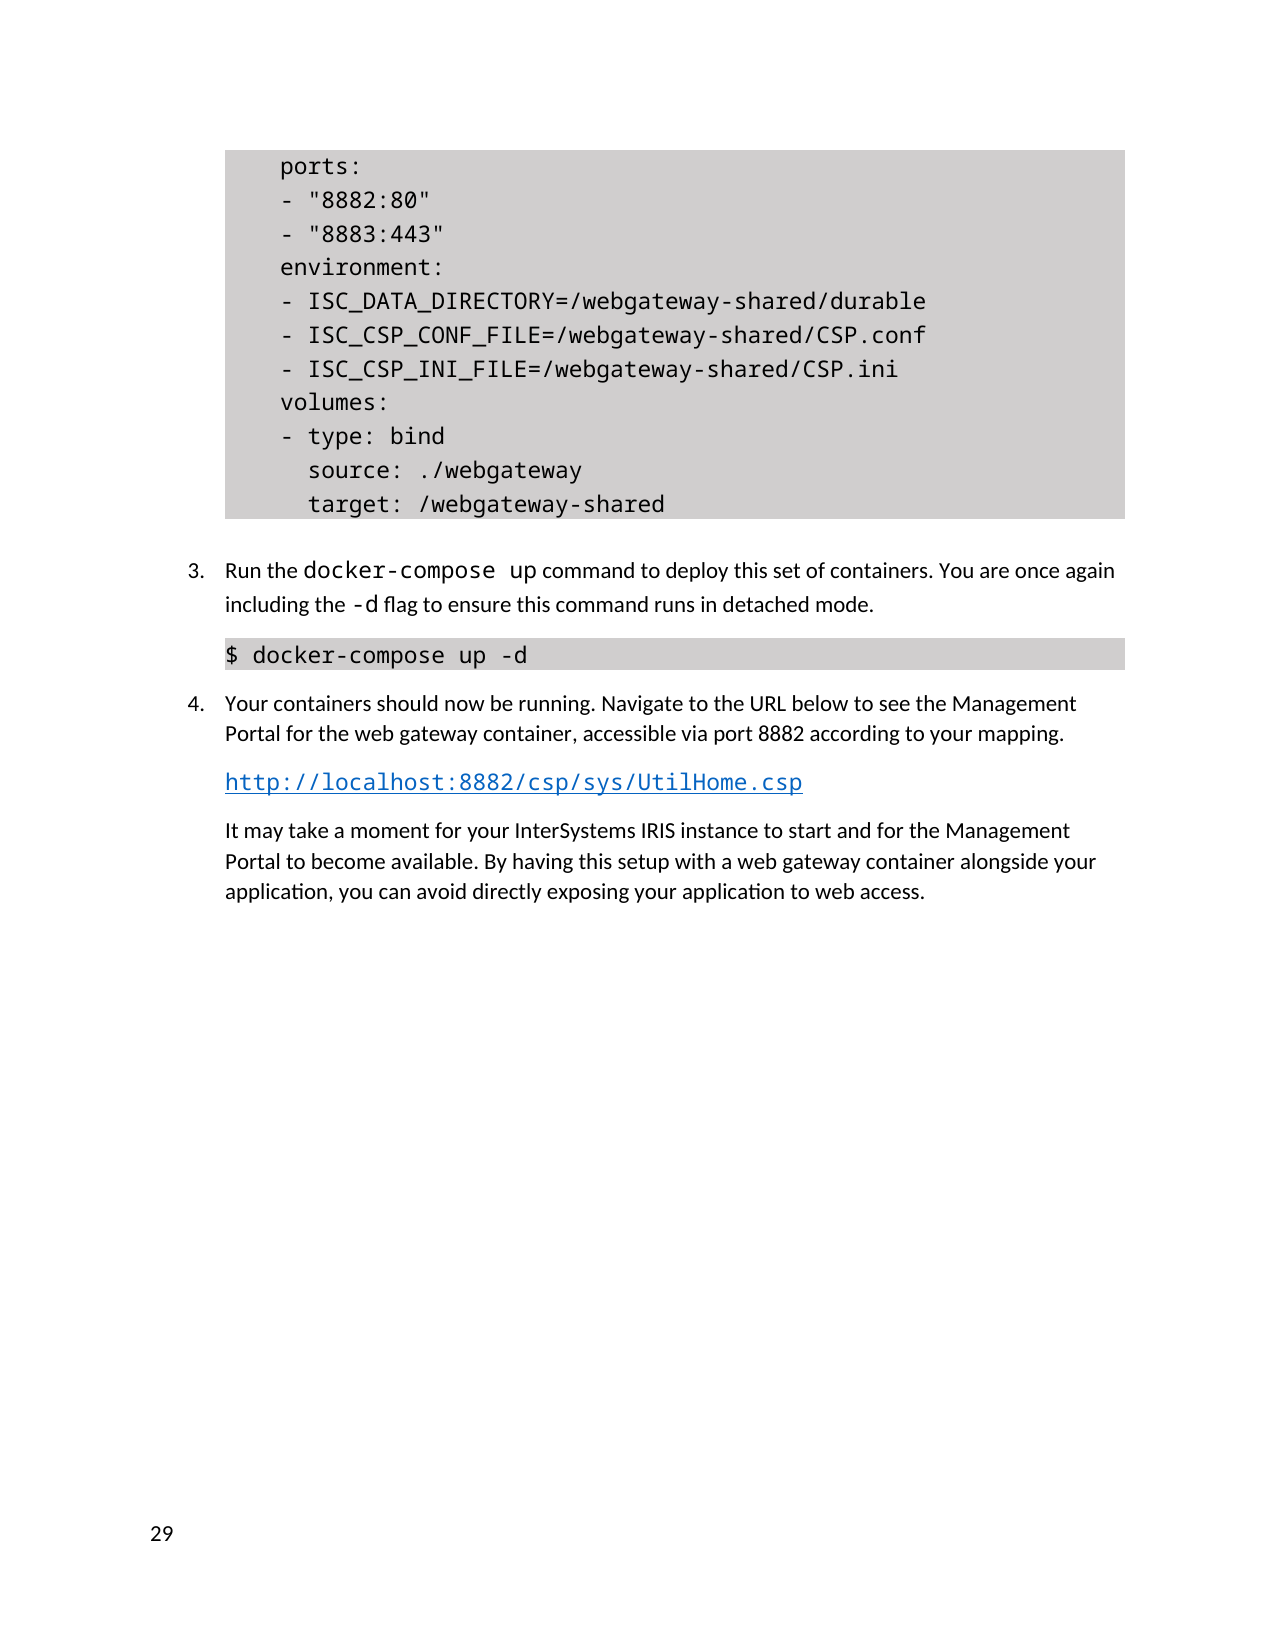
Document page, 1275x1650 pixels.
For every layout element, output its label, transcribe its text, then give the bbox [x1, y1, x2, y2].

text $ docker-compose up -d [225, 638, 1125, 670]
text - "8882:80" [225, 184, 1125, 215]
text It may take a moment for your InterSystems IRIS instance to start and for the Management Portal to become available. By having this setup with a web gateway container alongside your application, you can avoid directly exposing your application to web access. [225, 817, 1125, 905]
text - "8883:443" [225, 217, 1125, 249]
text target: /webgateway-shared [225, 487, 1125, 519]
text - ISC_CSP_CONF_FILE=/webgateway-shared/CSP.conf [225, 319, 1125, 350]
text volumes: [225, 386, 1125, 417]
text environment: [225, 251, 1125, 282]
text ports: [225, 150, 1125, 181]
list Run the docker-compose up command to deploy this set of containers. You are once again including the -d flag to ensure this command runs in detached mode. [187, 554, 1125, 619]
text - ISC_CSP_INI_FILE=/webgateway-shared/CSP.ini [225, 352, 1125, 384]
list Your containers should now be running. Navigate to the URL below to see the Management Portal for the web gateway container, accessible via port 8882 according to your mapping. http://localhost:8882/csp/sys/UtilHome.csp [187, 689, 1125, 797]
text - ISC_DATA_DIRECTORY=/webgateway-shared/durable [225, 285, 1125, 316]
text source: ./webgateway [225, 454, 1125, 485]
text - type: bind [225, 420, 1125, 451]
